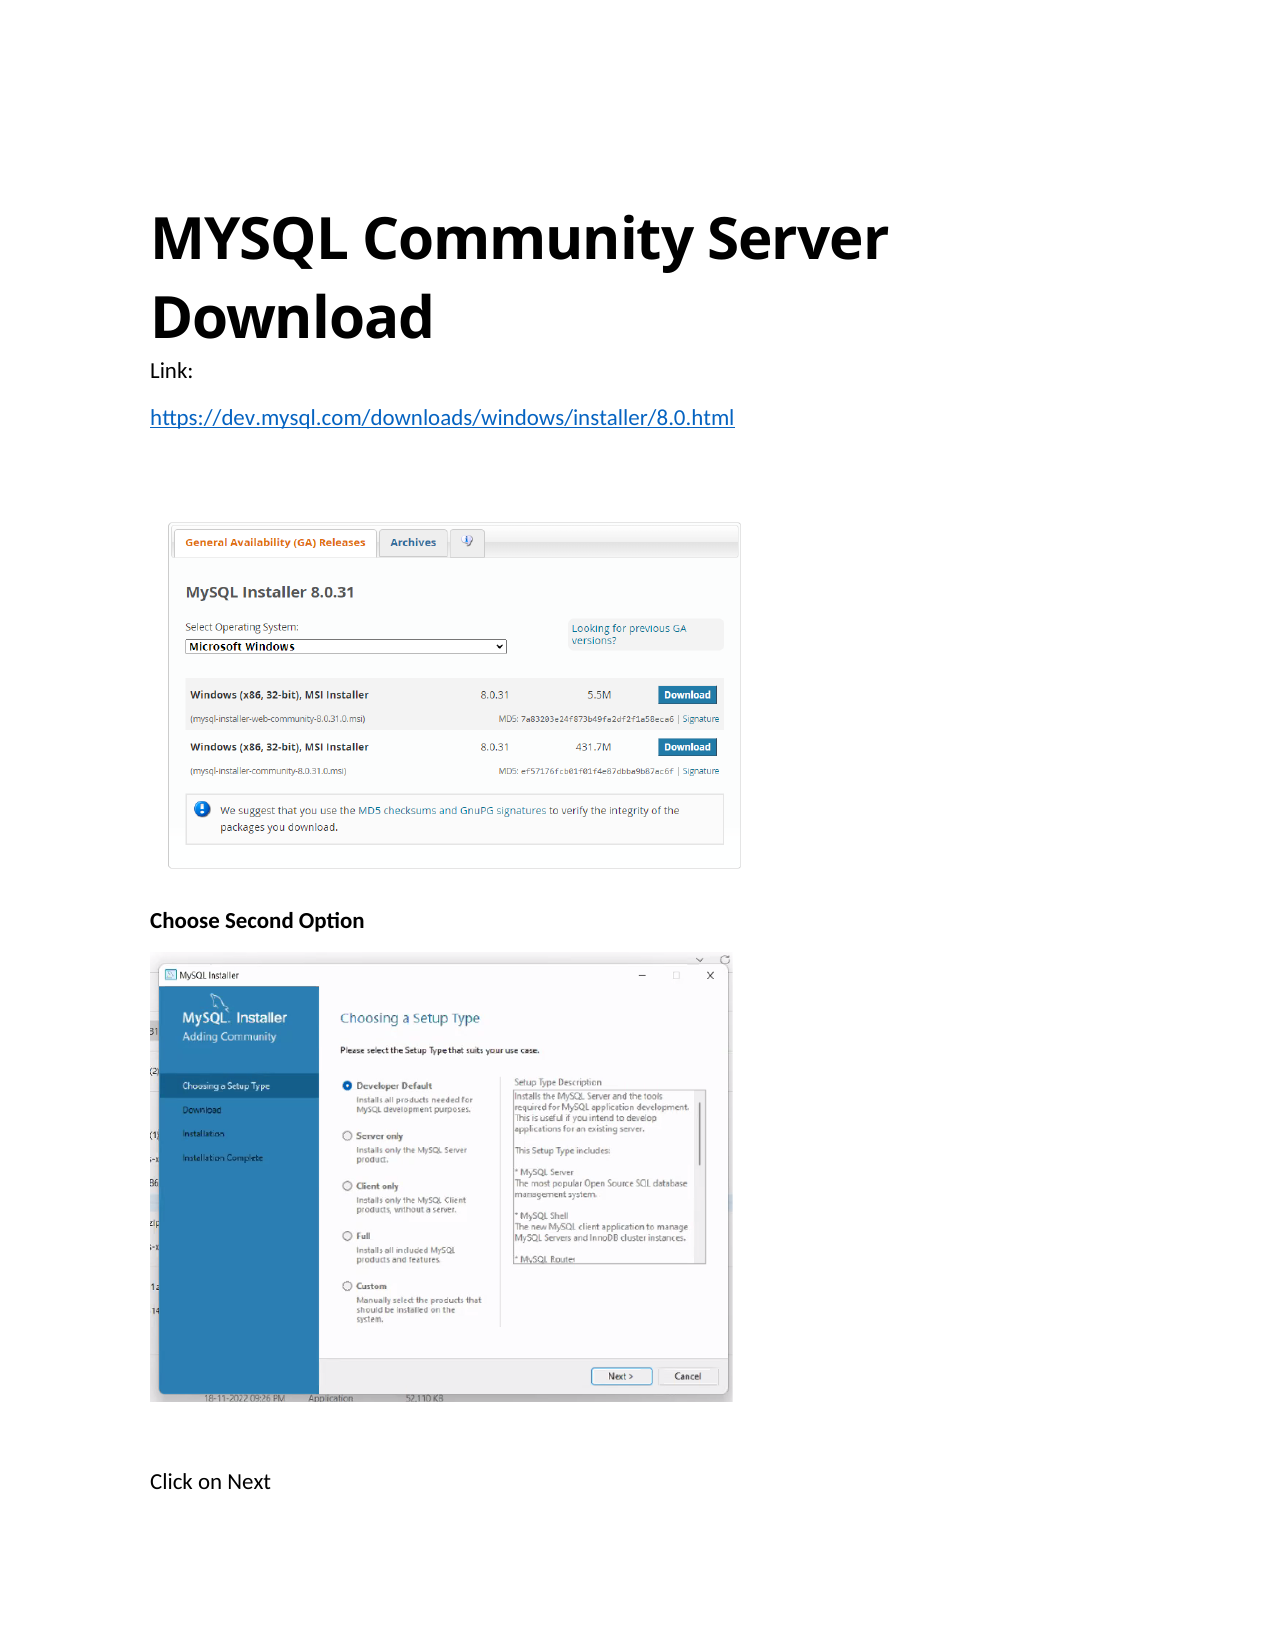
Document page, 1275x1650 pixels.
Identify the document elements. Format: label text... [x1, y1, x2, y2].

picture [150, 496, 826, 888]
text Link: [150, 356, 1125, 384]
text Click on Next [150, 1467, 1125, 1495]
text https://dev.mysql.com/downloads/windows/installer/8.0.html [150, 403, 1125, 431]
picture [150, 952, 733, 1402]
title MYSQL Community Server Download [150, 197, 1125, 356]
text Choose Second Option [150, 906, 1125, 934]
